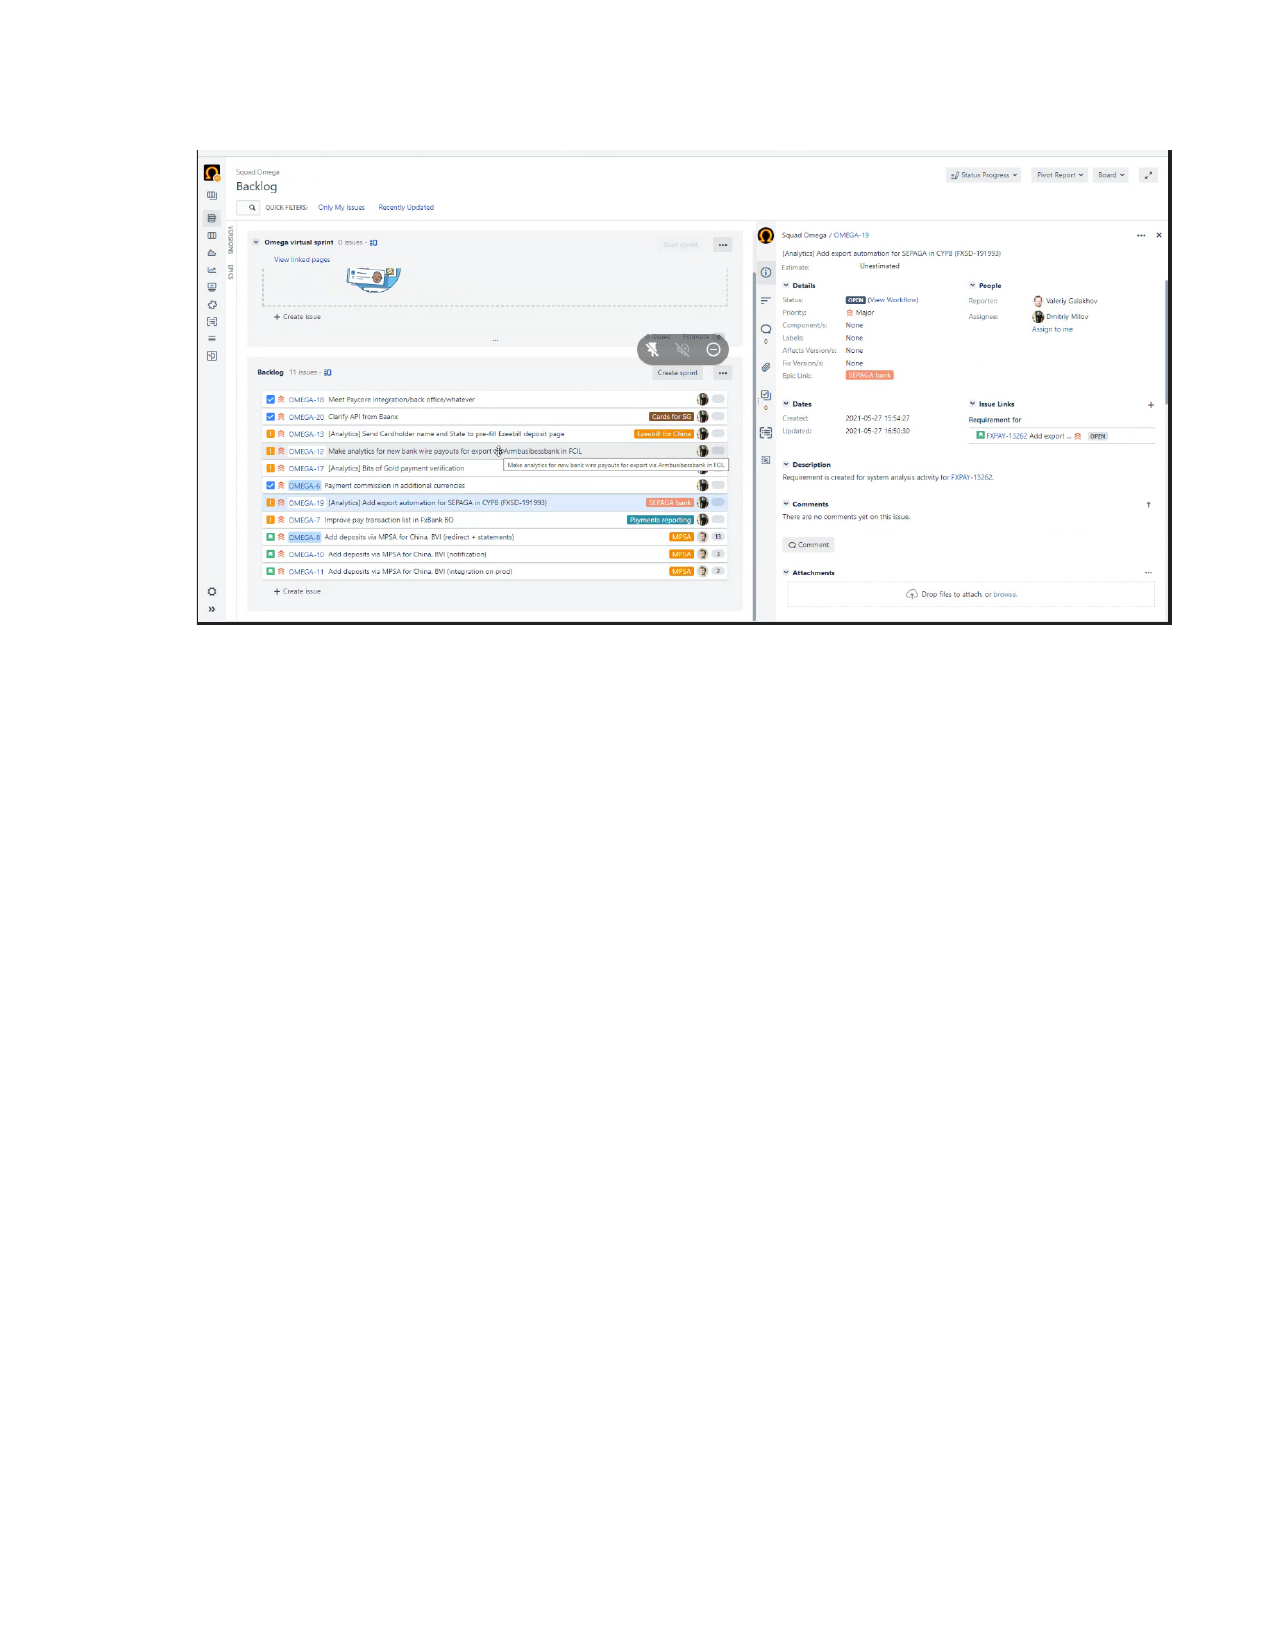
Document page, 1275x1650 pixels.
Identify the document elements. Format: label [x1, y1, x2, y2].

picture [196, 150, 1172, 625]
